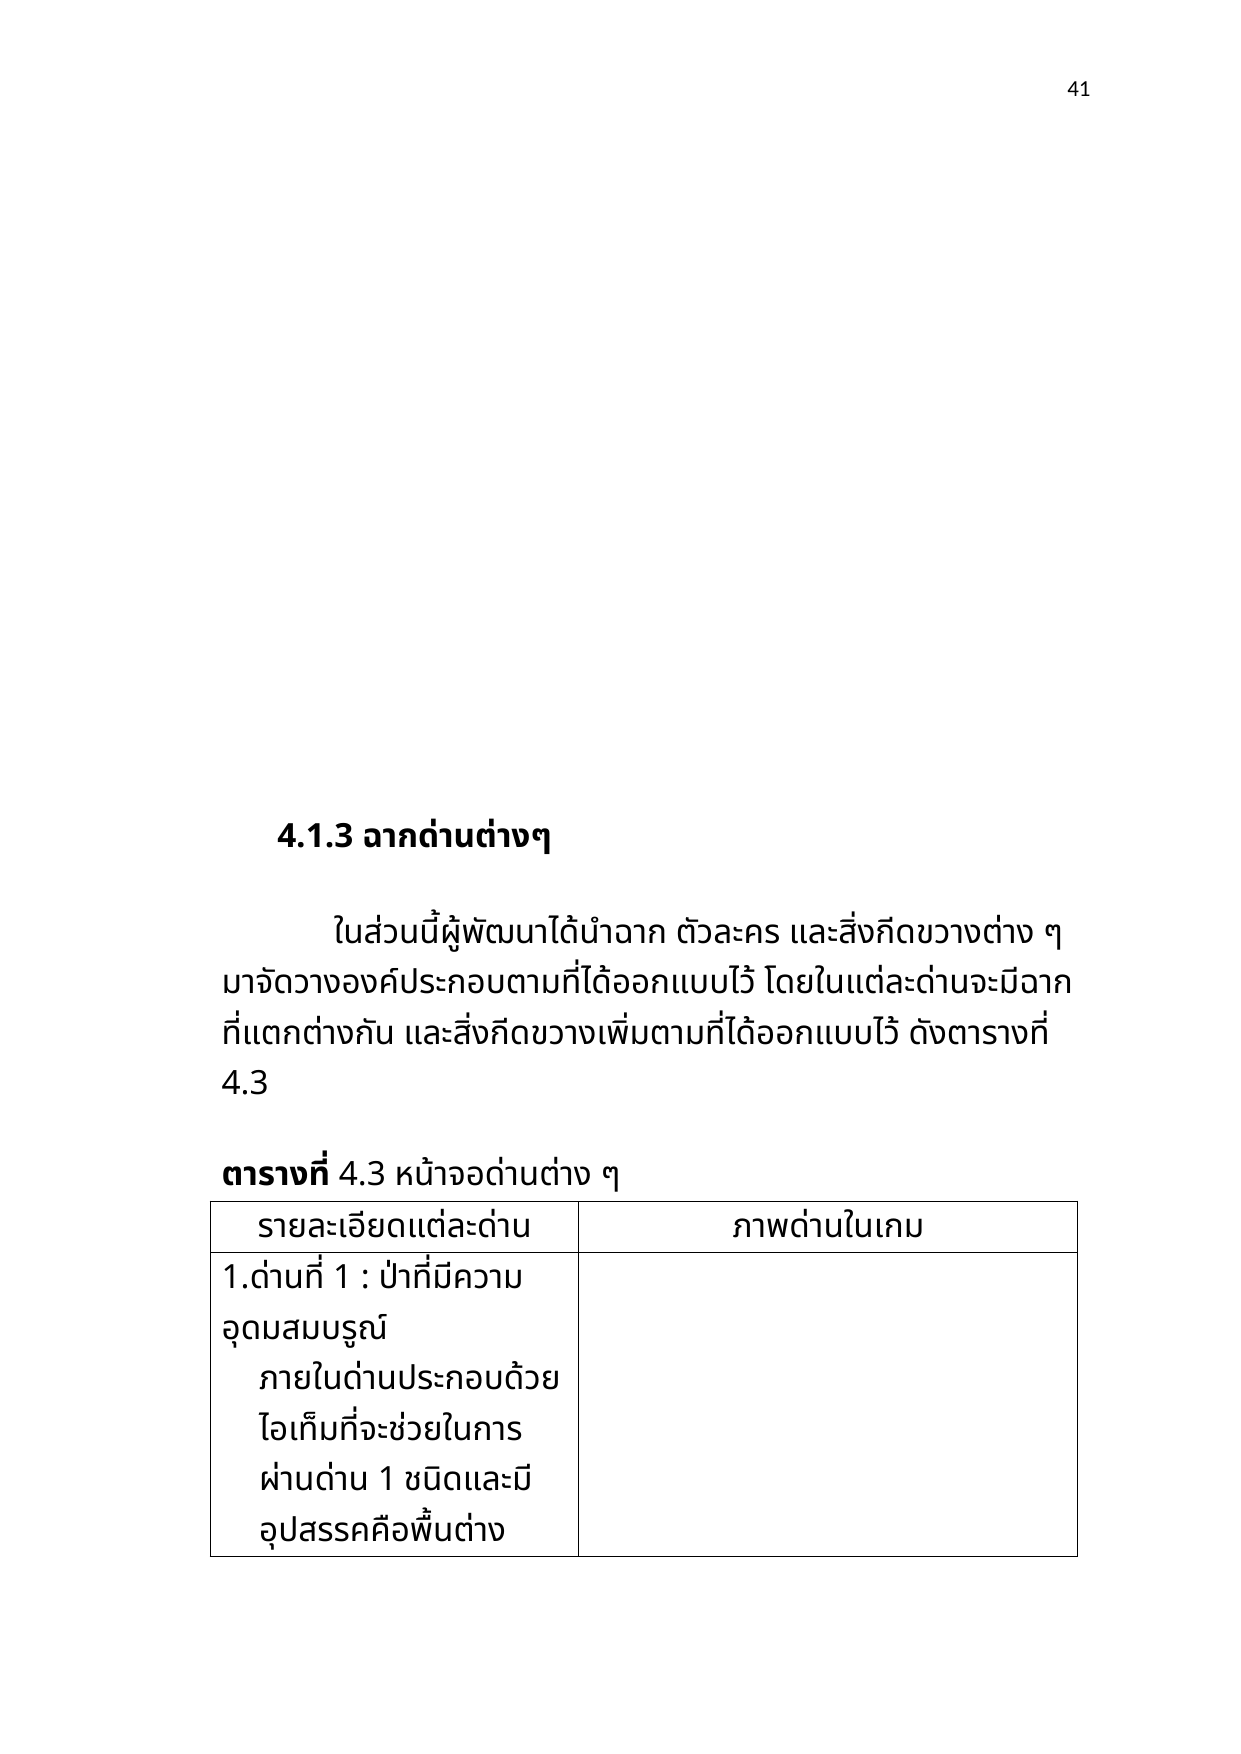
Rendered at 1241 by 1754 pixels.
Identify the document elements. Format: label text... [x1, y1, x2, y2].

text ตารางที่ 4.3 หน้าจอด่านต่าง ๆ [221, 1150, 1090, 1201]
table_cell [211, 1253, 578, 1556]
text 4.1.3 ฉากด่านต่างๆ [221, 812, 1090, 862]
text ในส่วนนี้ผู้พัฒนาได้นำฉาก ตัวละคร และสิ่งกีดขวางต่าง ๆ มาจัดวางองค์ประกอบตามที่ได้ออกแบบไว้ โดยในแต่ละด่านจะมีฉากที่แตกต่างกัน และสิ่งกีดขวางเพิ่มตามที่ได้ออกแบบไว้ ดังตารางที่ 4.3 [221, 908, 1090, 1104]
table_header รายละเอียดแต่ละด่าน [211, 1202, 578, 1252]
table_header ภาพด่านในเกม [579, 1202, 1077, 1252]
table_cell [579, 1253, 1077, 1556]
